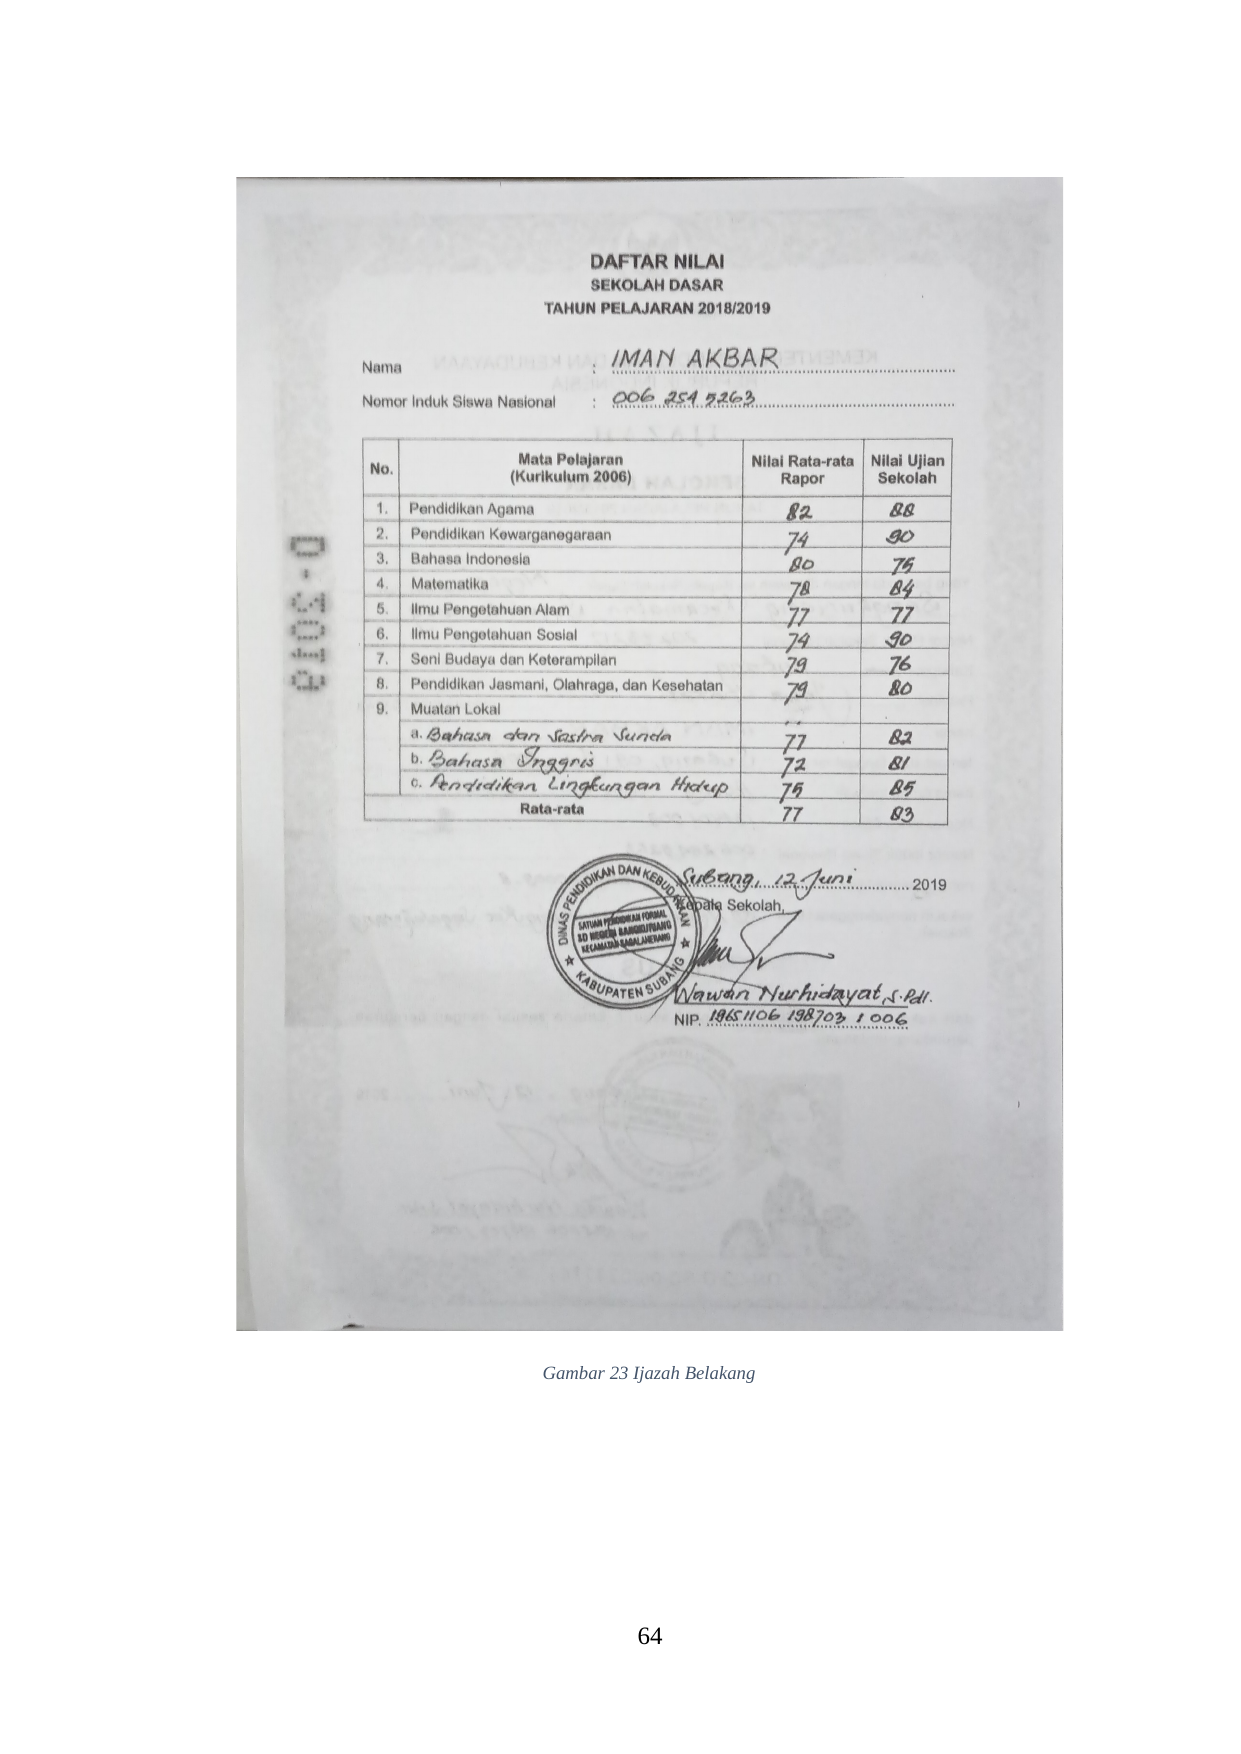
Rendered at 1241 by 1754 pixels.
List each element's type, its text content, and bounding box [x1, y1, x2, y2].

text Gambar 23 Ijazah Belakang [236, 1362, 1063, 1384]
picture [236, 177, 1064, 1331]
